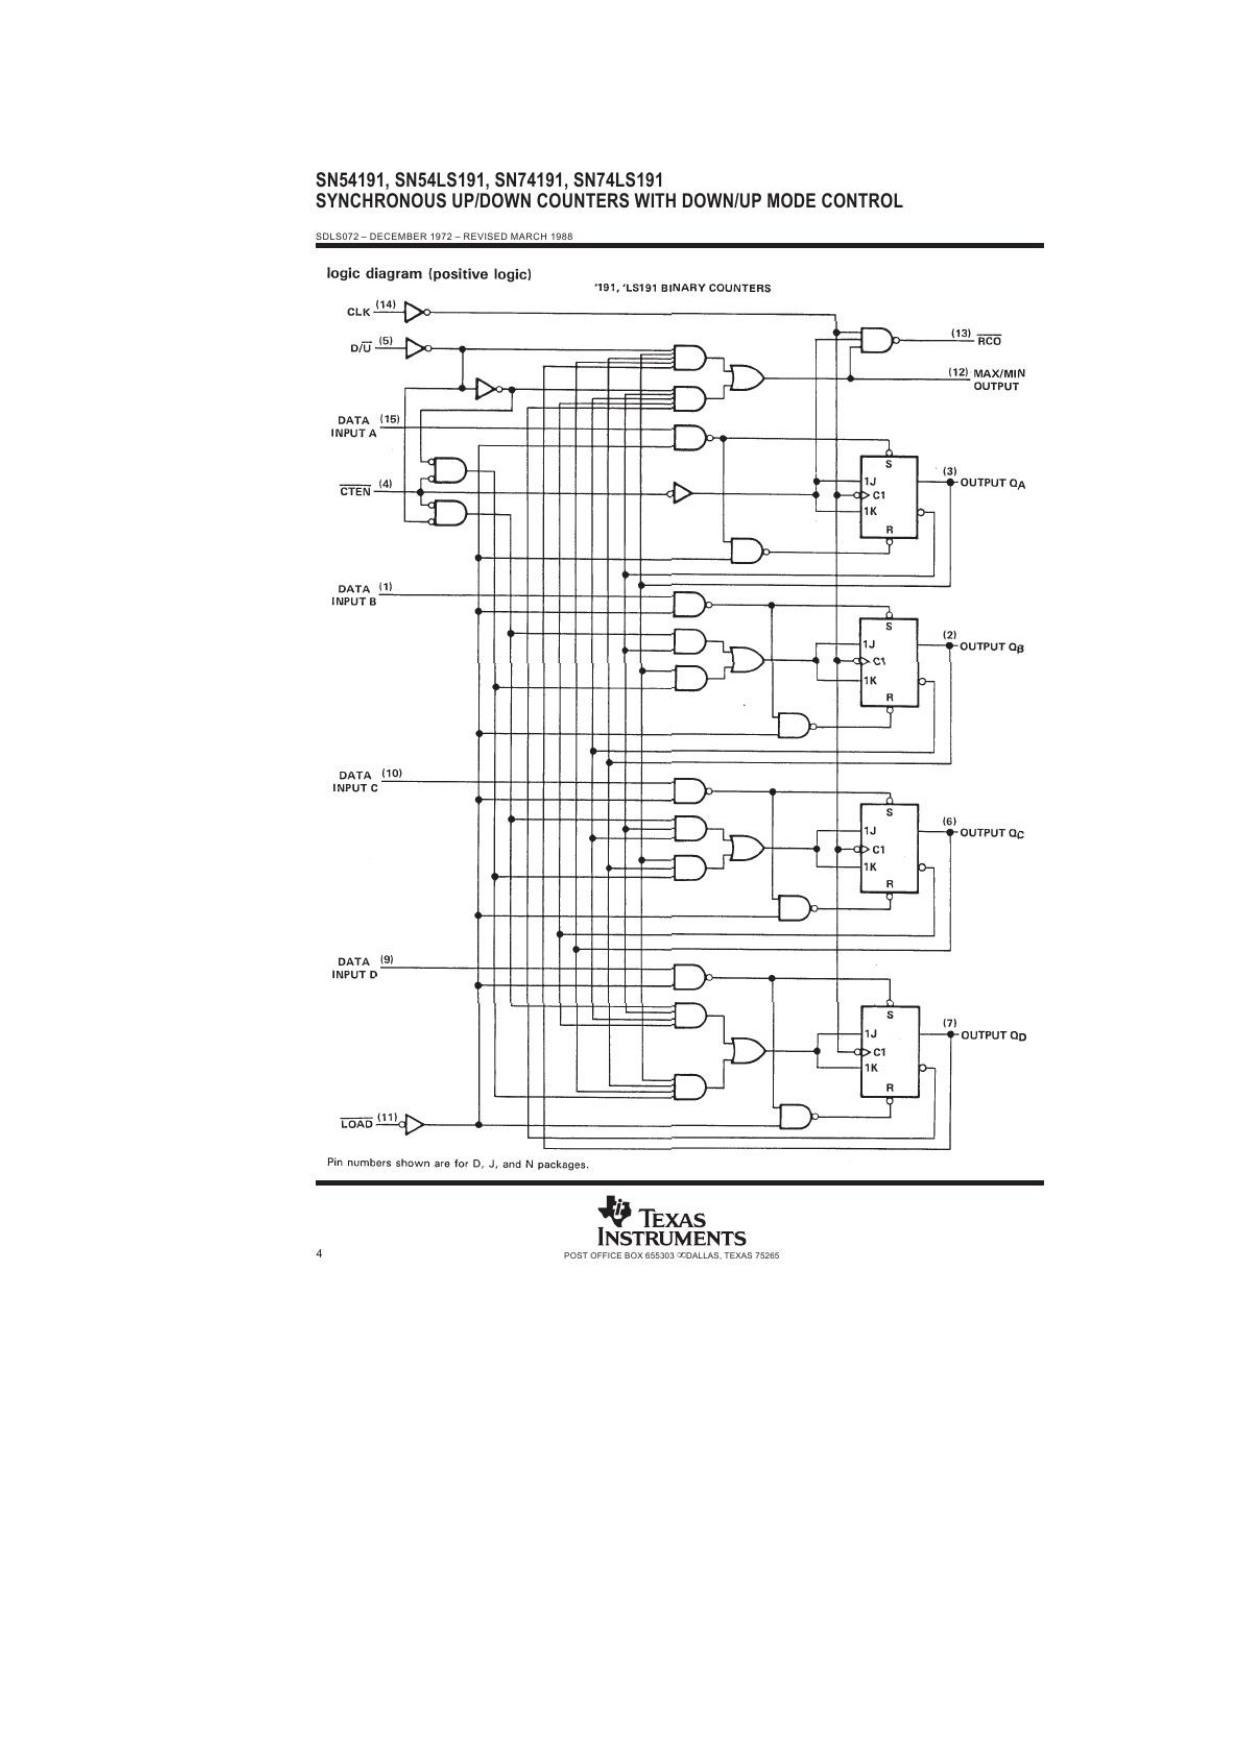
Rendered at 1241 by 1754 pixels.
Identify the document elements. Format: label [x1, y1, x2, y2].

picture [251, 147, 1138, 1294]
